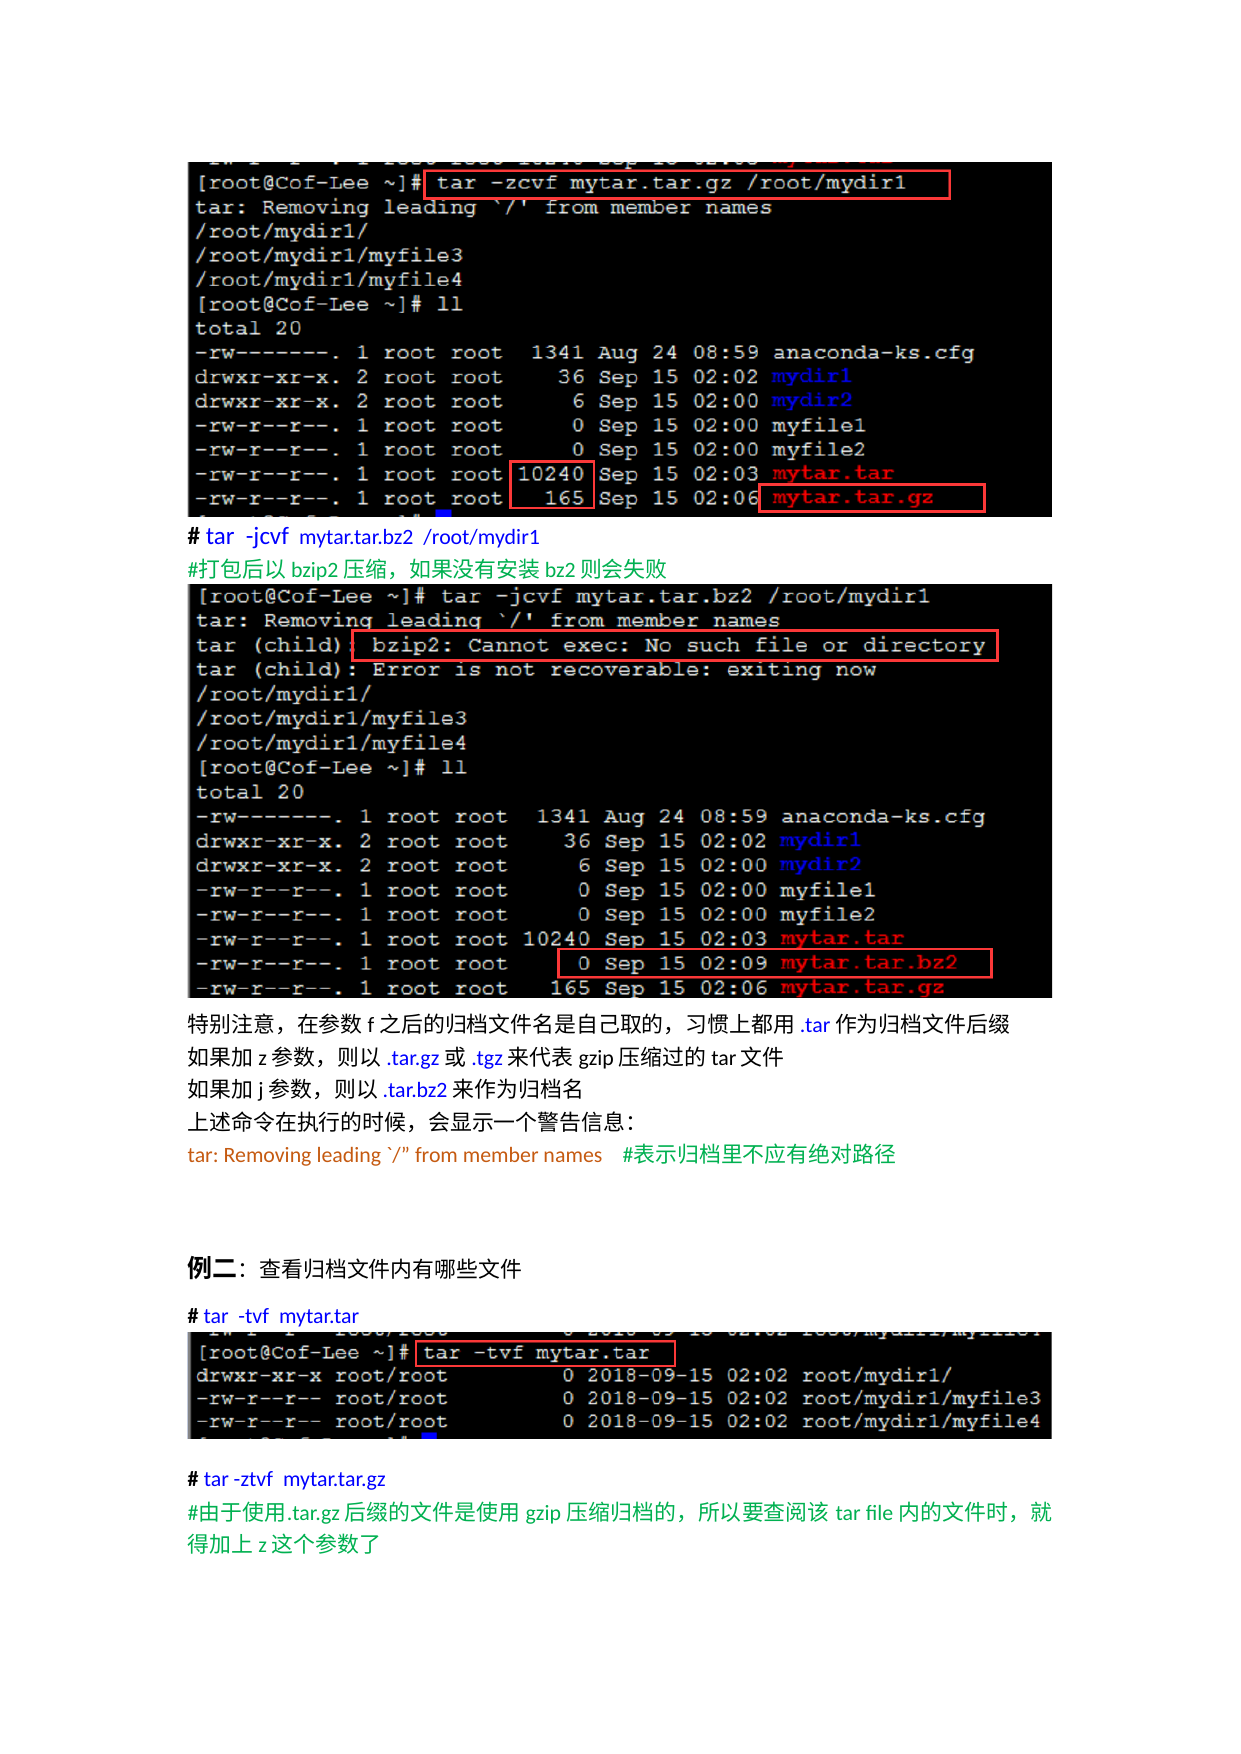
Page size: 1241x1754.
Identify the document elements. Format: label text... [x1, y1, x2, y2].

text # tar -jcvf mytar.tar.bz2 /root/mydir1 [187, 519, 1053, 552]
picture [187, 1332, 1052, 1439]
picture [187, 584, 1053, 998]
picture [187, 162, 1052, 517]
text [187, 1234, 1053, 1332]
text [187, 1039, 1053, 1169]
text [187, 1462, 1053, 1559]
text 特别注意，在参数 f 之后的归档文件名是自己取的，习惯上都用 .tar作为归档文件后缀 [187, 1007, 1053, 1039]
text #打包后以 bzip2 压缩，如果没有安装bz2则会失败 [187, 552, 1053, 584]
